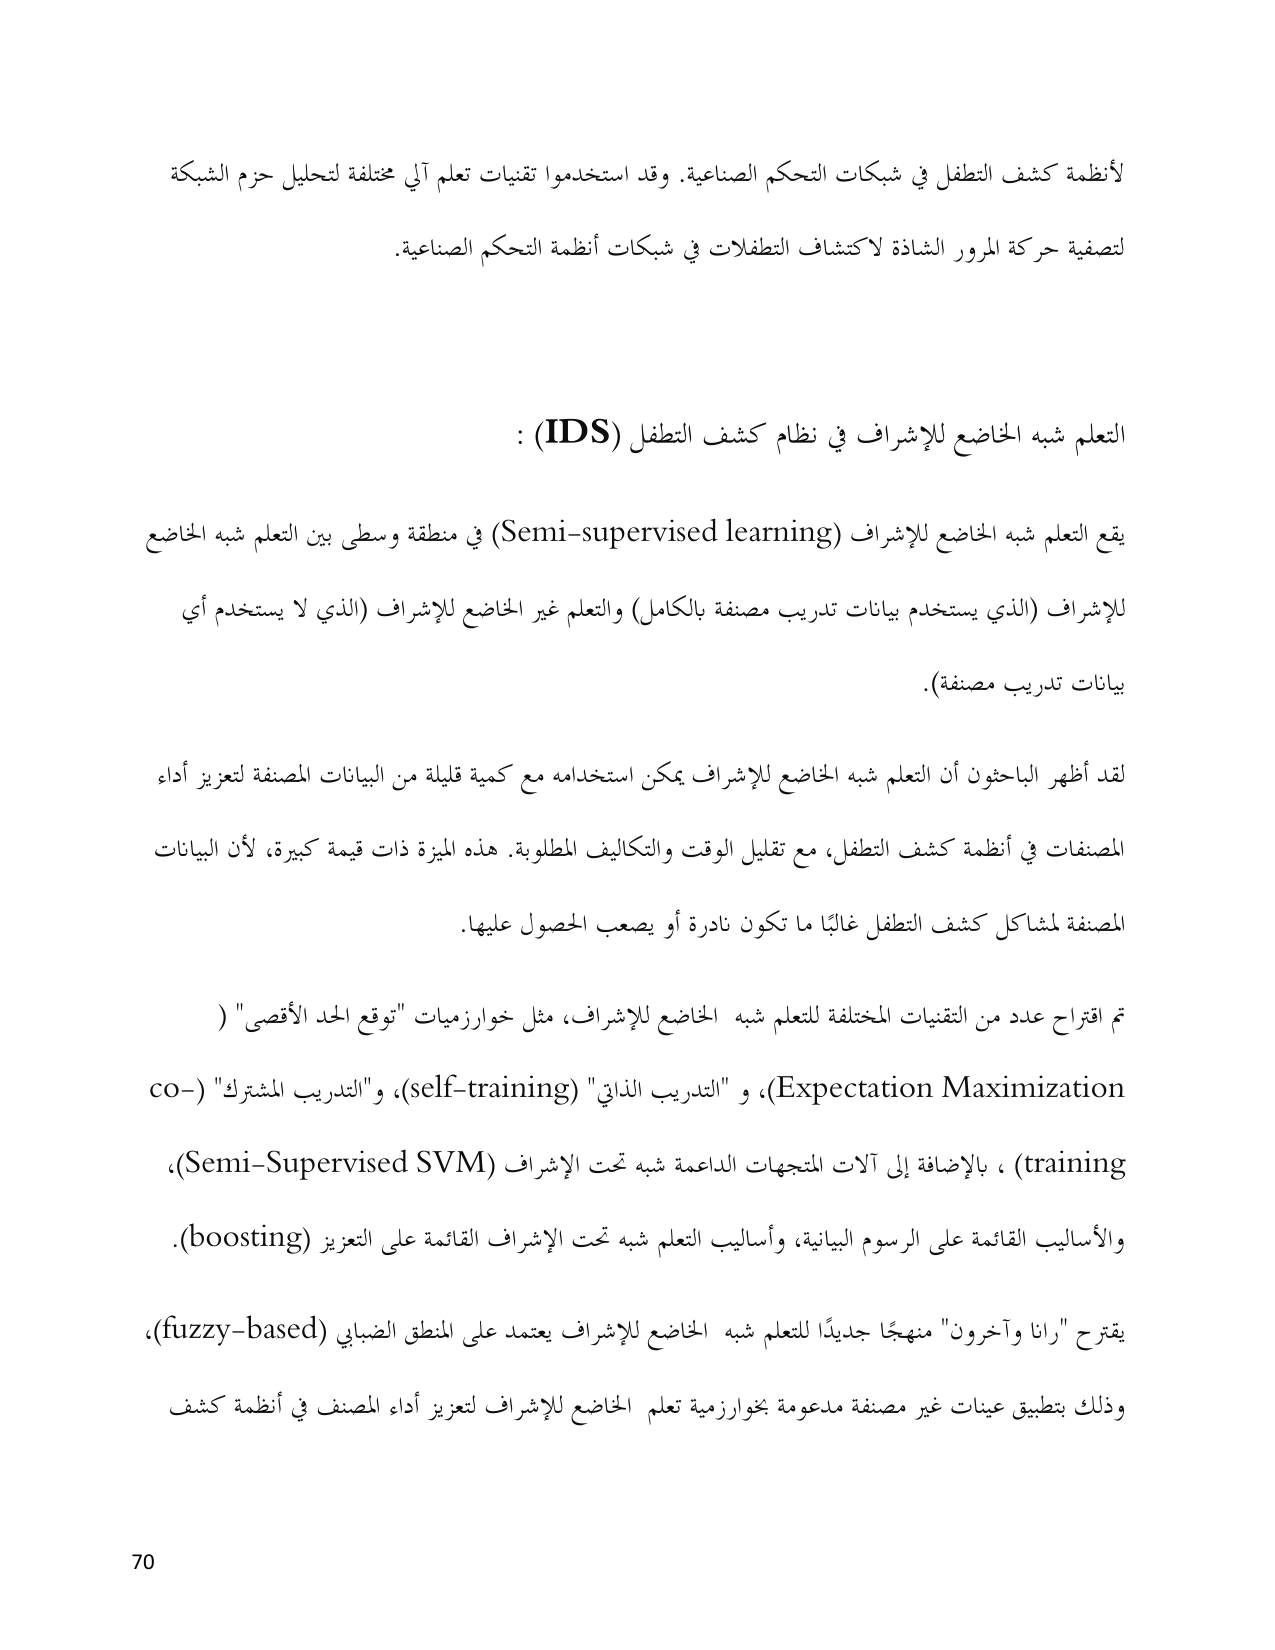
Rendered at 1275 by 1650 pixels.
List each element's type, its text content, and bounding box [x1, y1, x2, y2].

text التعلم شبه الخاضع للإشراف في نظام كشف التطفل (IDS) : [131, 407, 1126, 465]
text لقد أظهر الباحثون أن التعلم شبه الخاضع للإشراف يمكن استخدامه مع كمية قليلة من البيانات المصنفة لتعزيز أداء المصنفات في أنظمة كشف التطفل، مع تقليل الوقت والتكاليف المطلوبة. هذه الميزة ذات قيمة كبيرة، لأن البيانات المصنفة لمشاكل كشف التطفل غالبًا ما تكون نادرة أو يصعب الحصول عليها. [131, 751, 1126, 950]
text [131, 150, 1126, 274]
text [131, 1307, 1126, 1432]
text يقع التعلم شبه الخاضع للإشراف (Semi-supervised learning) في منطقة وسطى بين التعلم شبه الخاضع للإشراف (الذي يستخدم بيانات تدريب مصنفة بالكامل) والتعلم غير الخاضع للإشراف (الذي لا يستخدم أي بيانات تدريب مصنفة). [131, 510, 1126, 709]
text تم اقتراح عدد من التقنيات المختلفة للتعلم شبه الخاضع للإشراف، مثل خوارزميات "توقع الحد الأقصى" (Expectation Maximization)، و "التدريب الذاتي" (self-training)، و"التدريب المشترك" (co-training) ، بالإضافة إلى آلات المتجهات الداعمة شبه تحت الإشراف (Semi-Supervised SVM)، والأساليب القائمة على الرسوم البيانية، وأساليب التعلم شبه تحت الإشراف القائمة على التعزيز (boosting). [131, 992, 1126, 1266]
